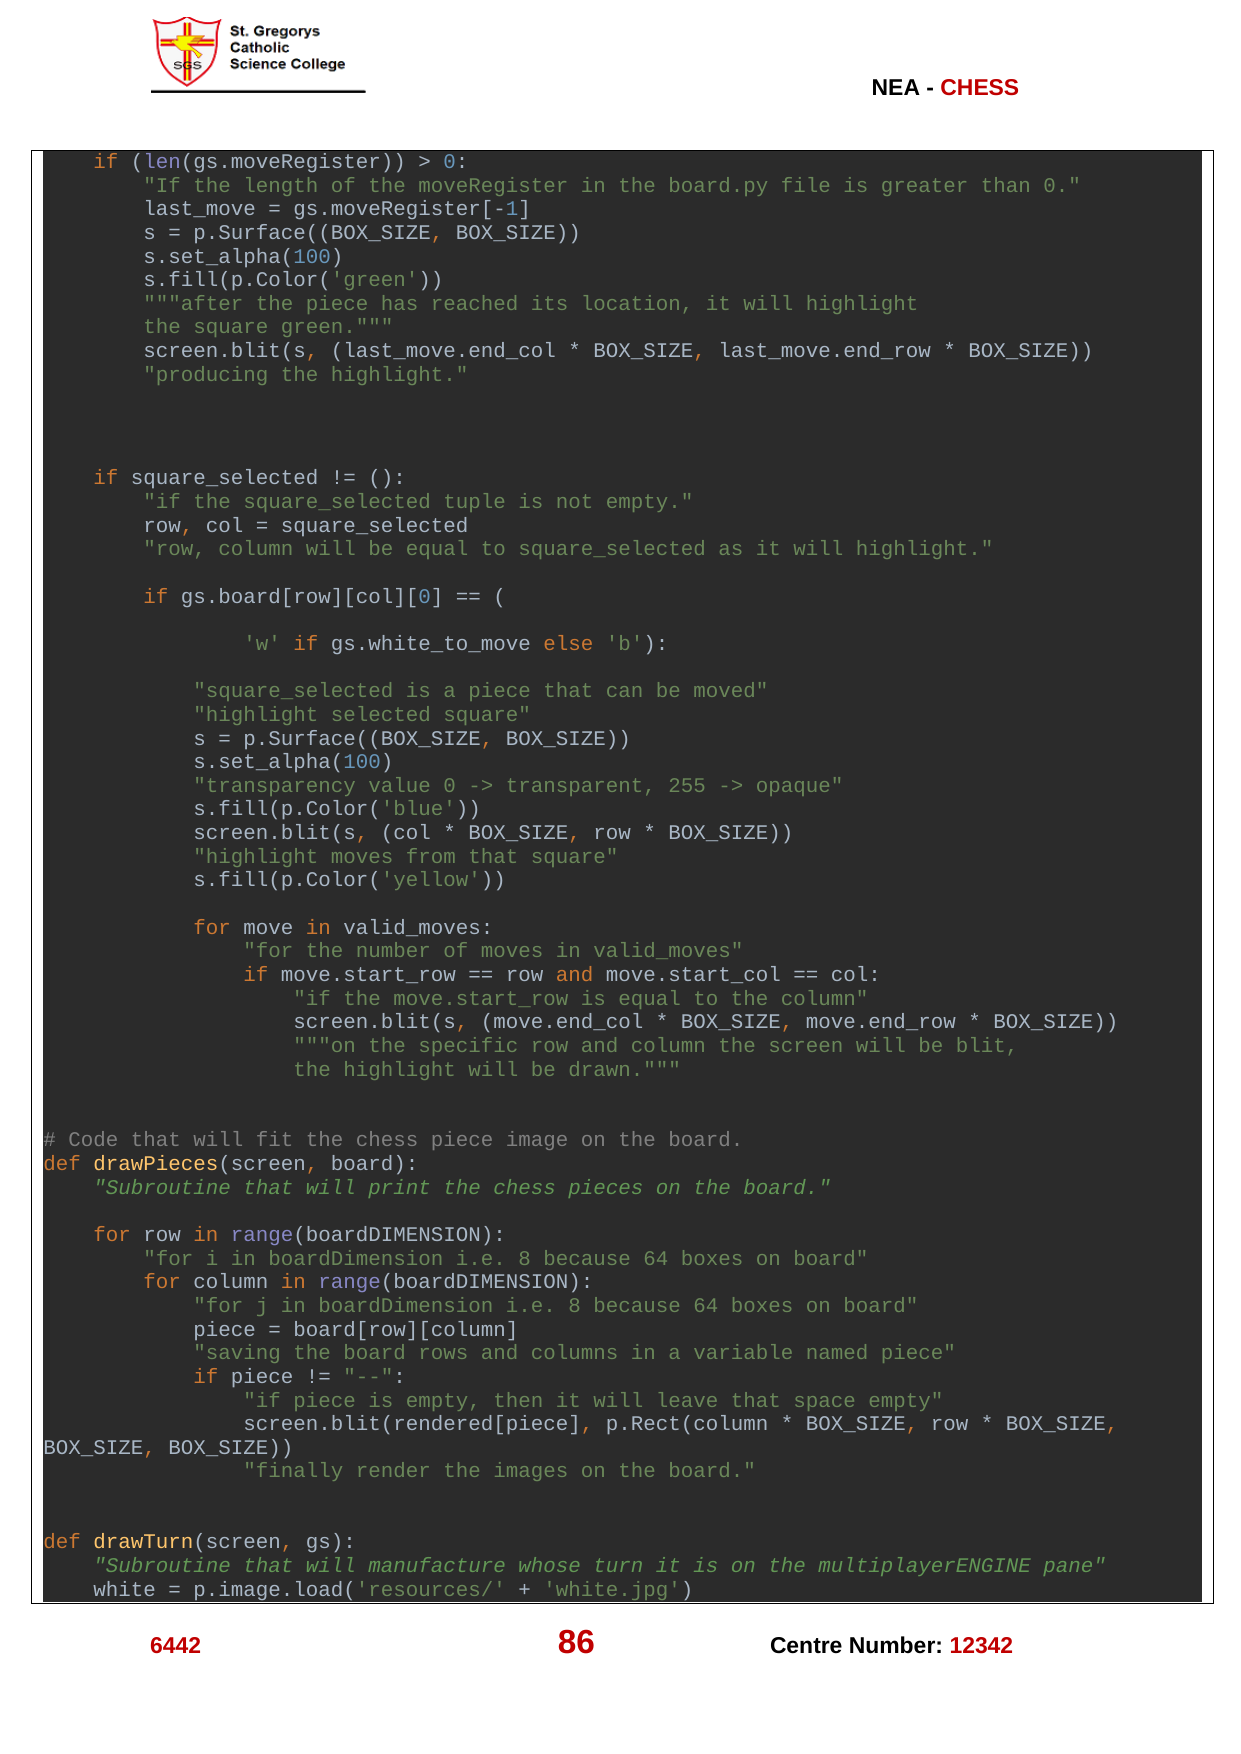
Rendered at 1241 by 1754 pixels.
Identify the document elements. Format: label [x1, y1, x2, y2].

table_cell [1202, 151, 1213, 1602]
picture [151, 17, 369, 96]
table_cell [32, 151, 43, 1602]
